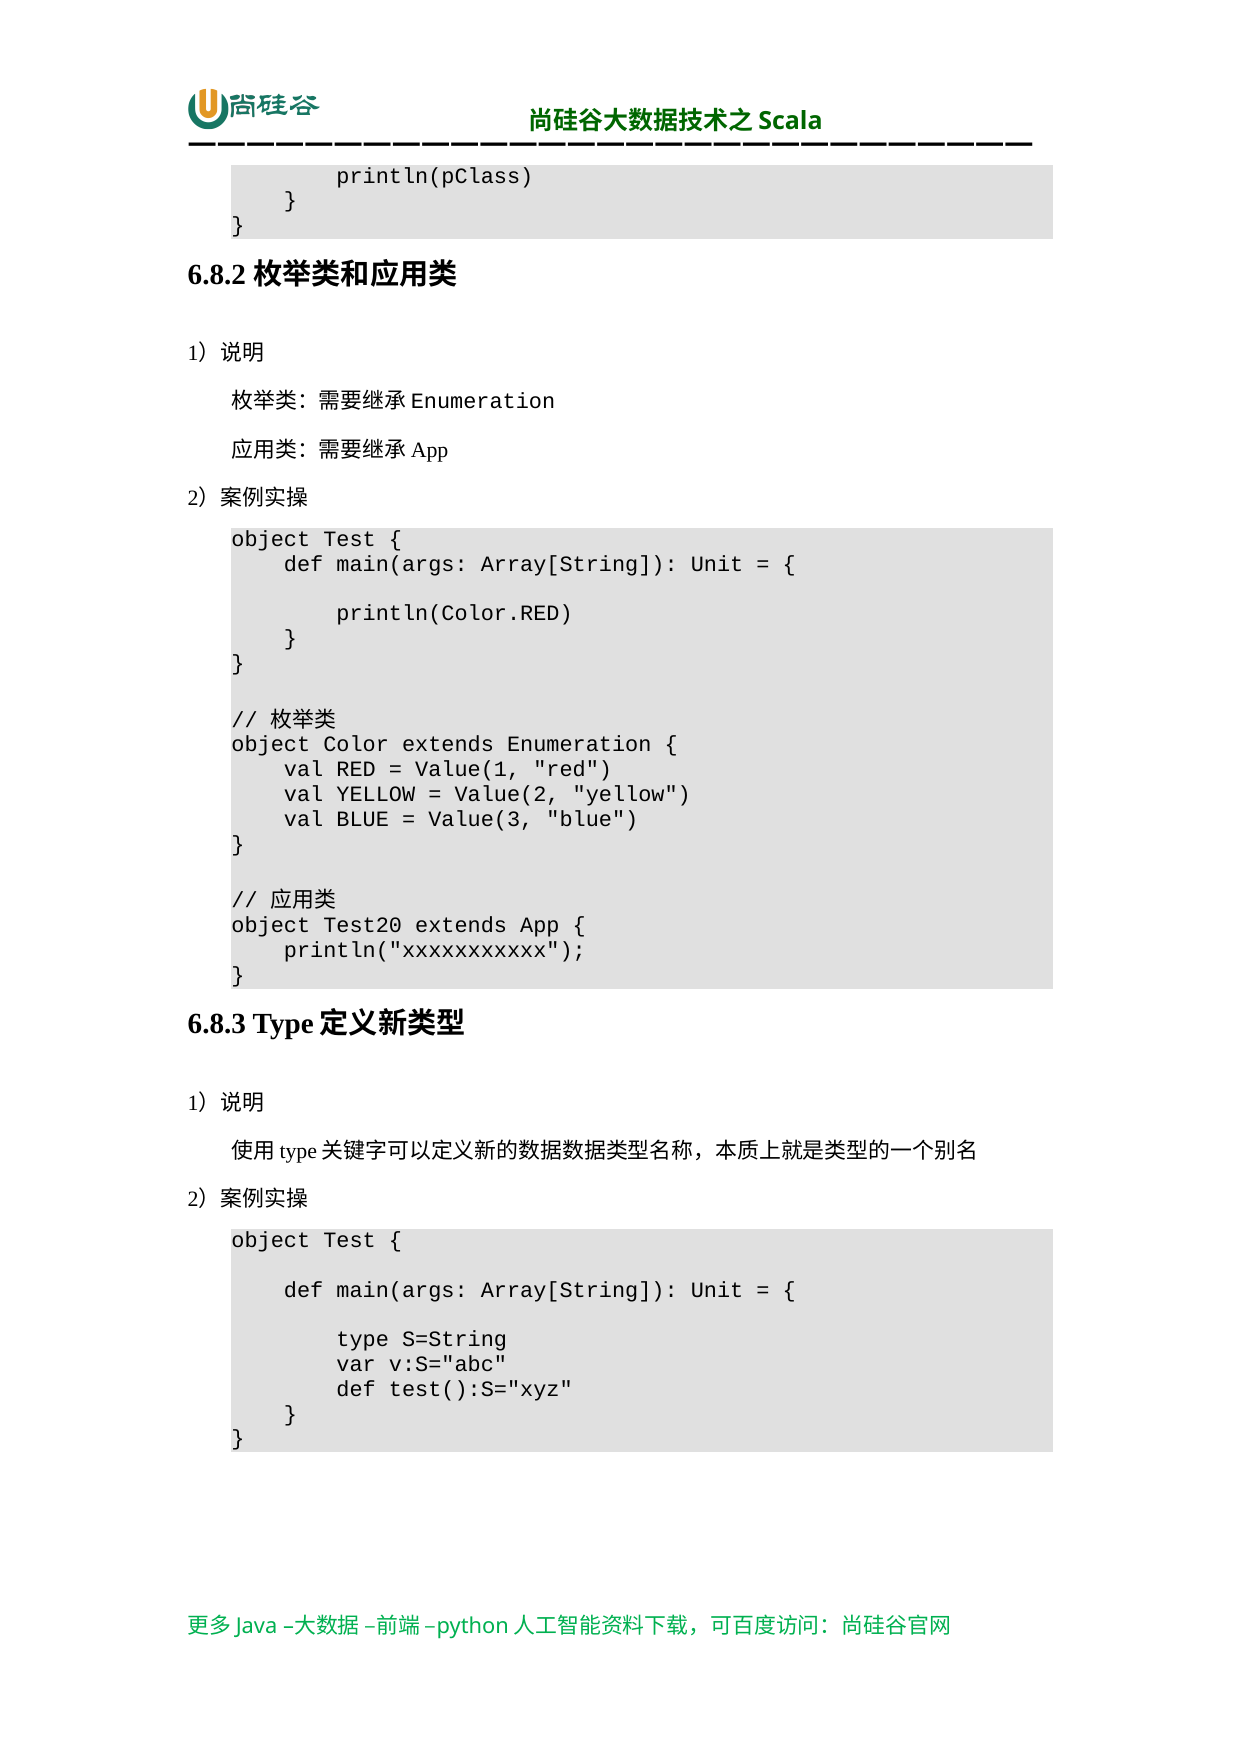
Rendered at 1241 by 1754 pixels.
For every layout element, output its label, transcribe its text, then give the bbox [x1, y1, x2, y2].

text } [231, 190, 1053, 214]
text 1）说明 [187, 335, 1053, 367]
text 2）案例实操 [187, 1181, 1053, 1213]
text 枚举类：需要继承Enumeration [187, 383, 1053, 416]
text } [231, 214, 1053, 239]
text object Test { def main(args: Array[String]): Unit = { type S=String var v:S="abc" def test():S="xyz" } } [231, 1229, 1053, 1452]
text 应用类：需要继承App [187, 431, 1053, 464]
subtitle 6.8.2 枚举类和应用类 [187, 239, 1053, 304]
text 2）案例实操 [187, 480, 1053, 512]
text 1）说明 [187, 1084, 1053, 1117]
text println(pClass) [231, 165, 1053, 190]
text 使用type关键字可以定义新的数据数据类型名称，本质上就是类型的一个别名 [231, 1132, 1053, 1165]
subtitle 6.8.3 Type定义新类型 [187, 989, 1053, 1054]
text object Test { def main(args: Array[String]): Unit = { println(Color.RED) } } // 枚举类 object Color extends Enumeration { val RED = Value(1, "red") val YELLOW = Value(2, "yellow") val BLUE = Value(3, "blue") } // 应用类 object Test20 extends App { println("xxxxxxxxxxx"); } [231, 528, 1053, 989]
picture [187, 88, 321, 130]
